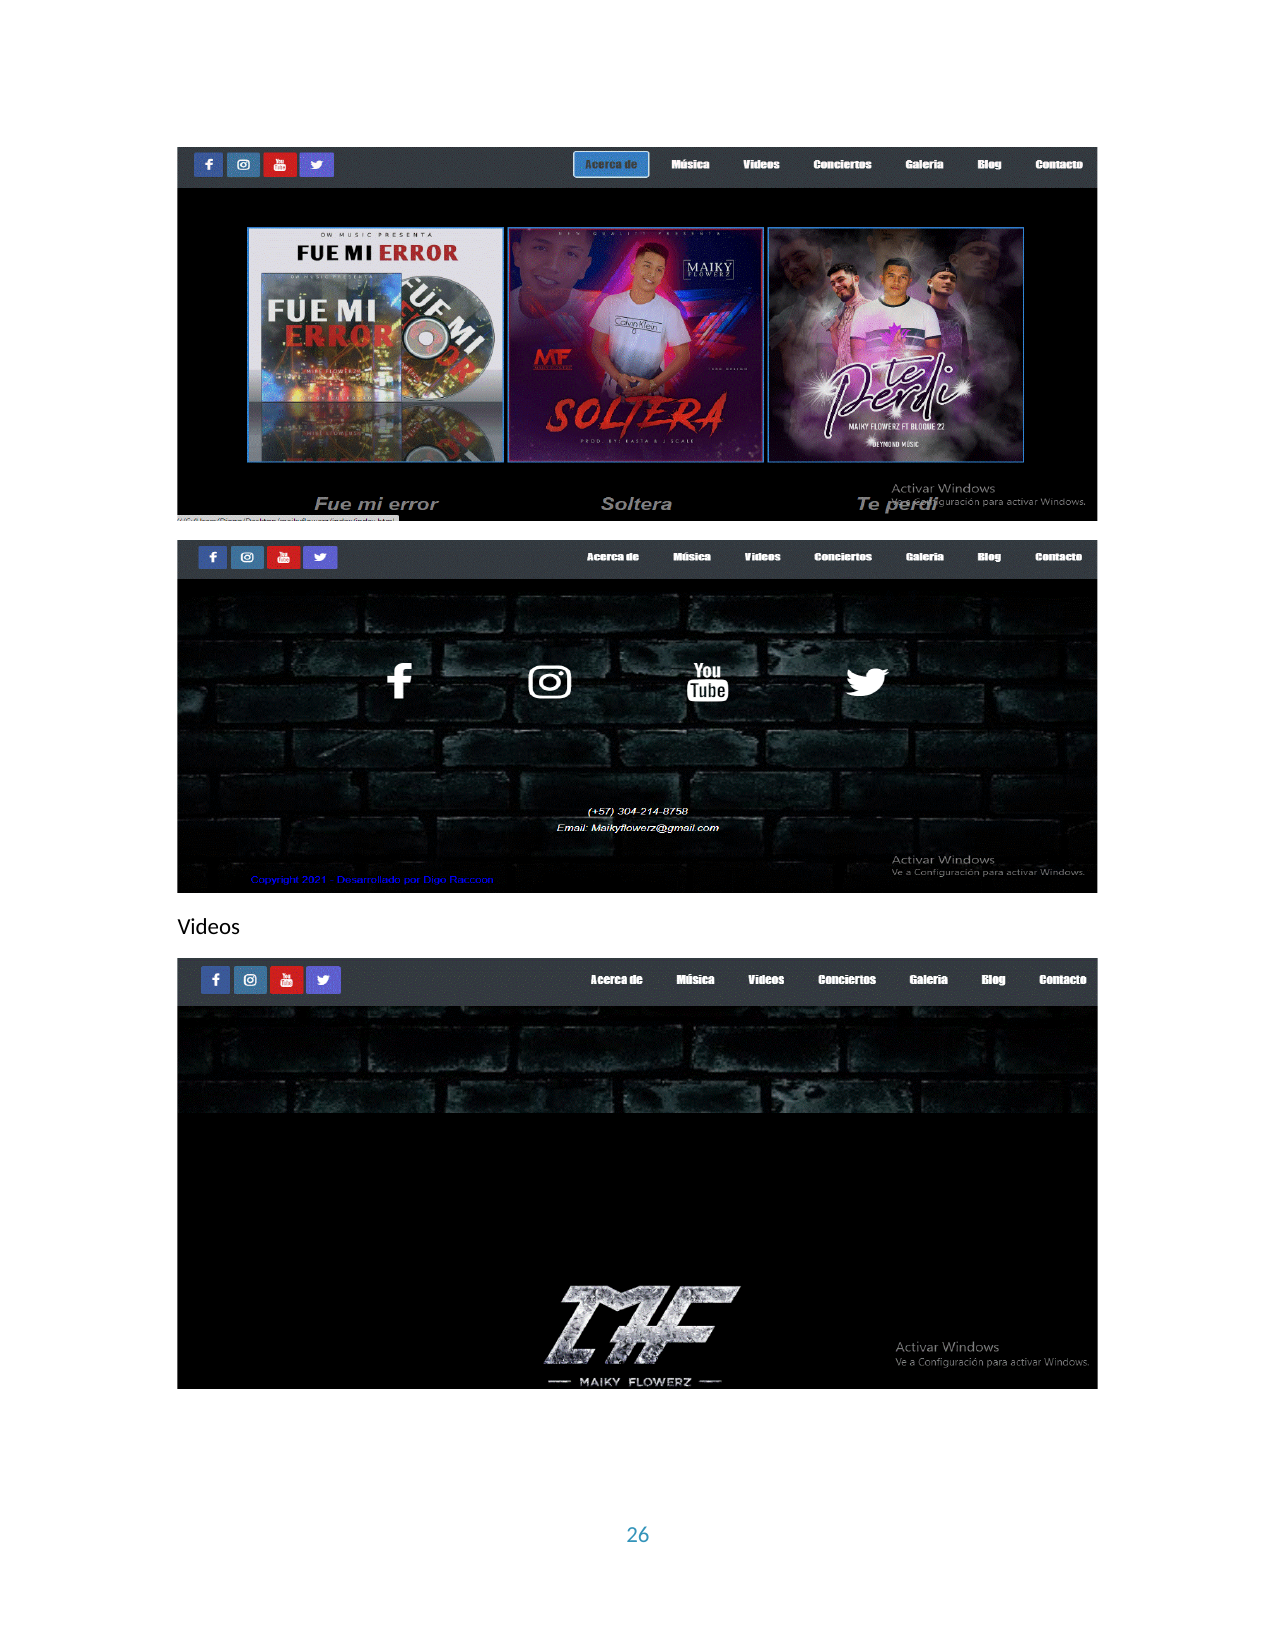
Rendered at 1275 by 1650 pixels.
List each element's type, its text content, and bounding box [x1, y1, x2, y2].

picture [177, 958, 1098, 1389]
text Videos [177, 912, 1098, 940]
picture [177, 540, 1098, 893]
picture [177, 147, 1098, 521]
